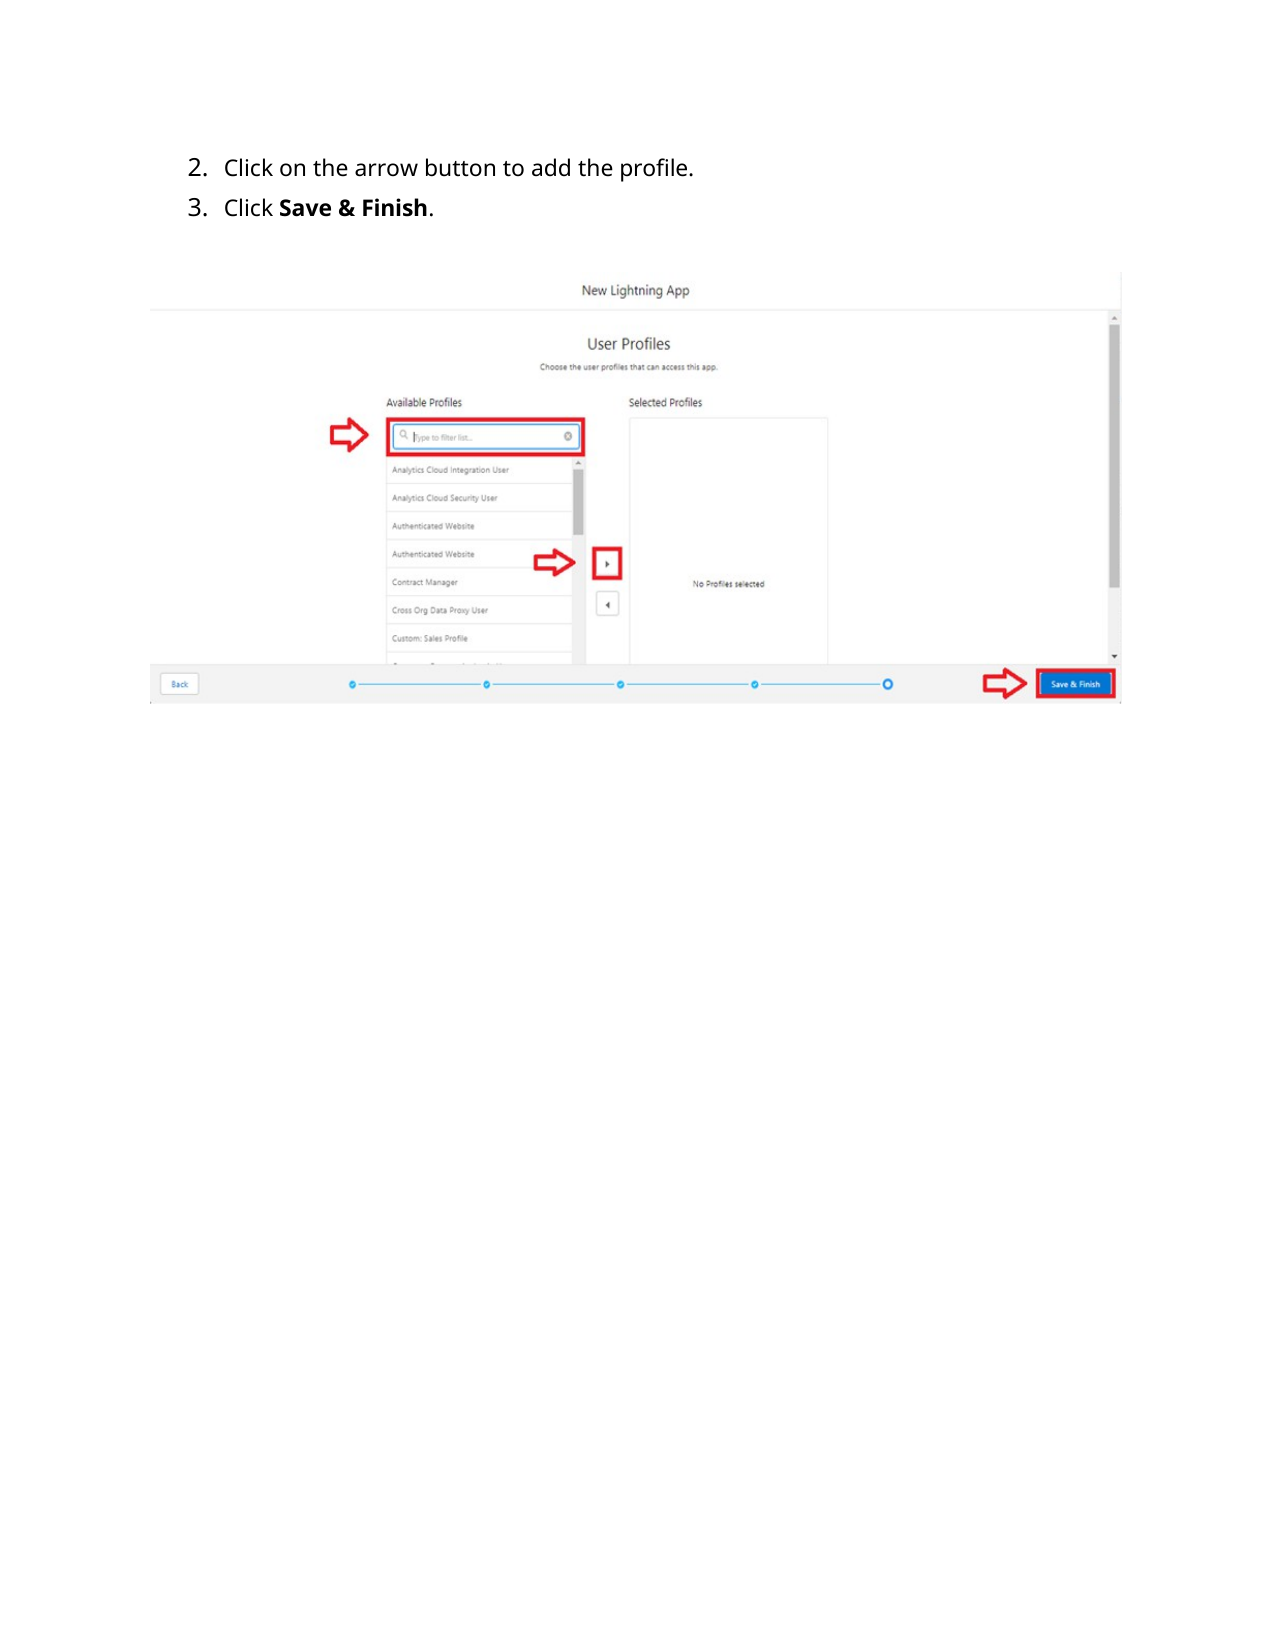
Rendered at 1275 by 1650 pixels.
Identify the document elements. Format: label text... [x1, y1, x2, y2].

list Click Save & Finish. [187, 190, 1187, 224]
picture [150, 272, 1122, 704]
list Click on the arrow button to add the profile. [187, 150, 1187, 184]
